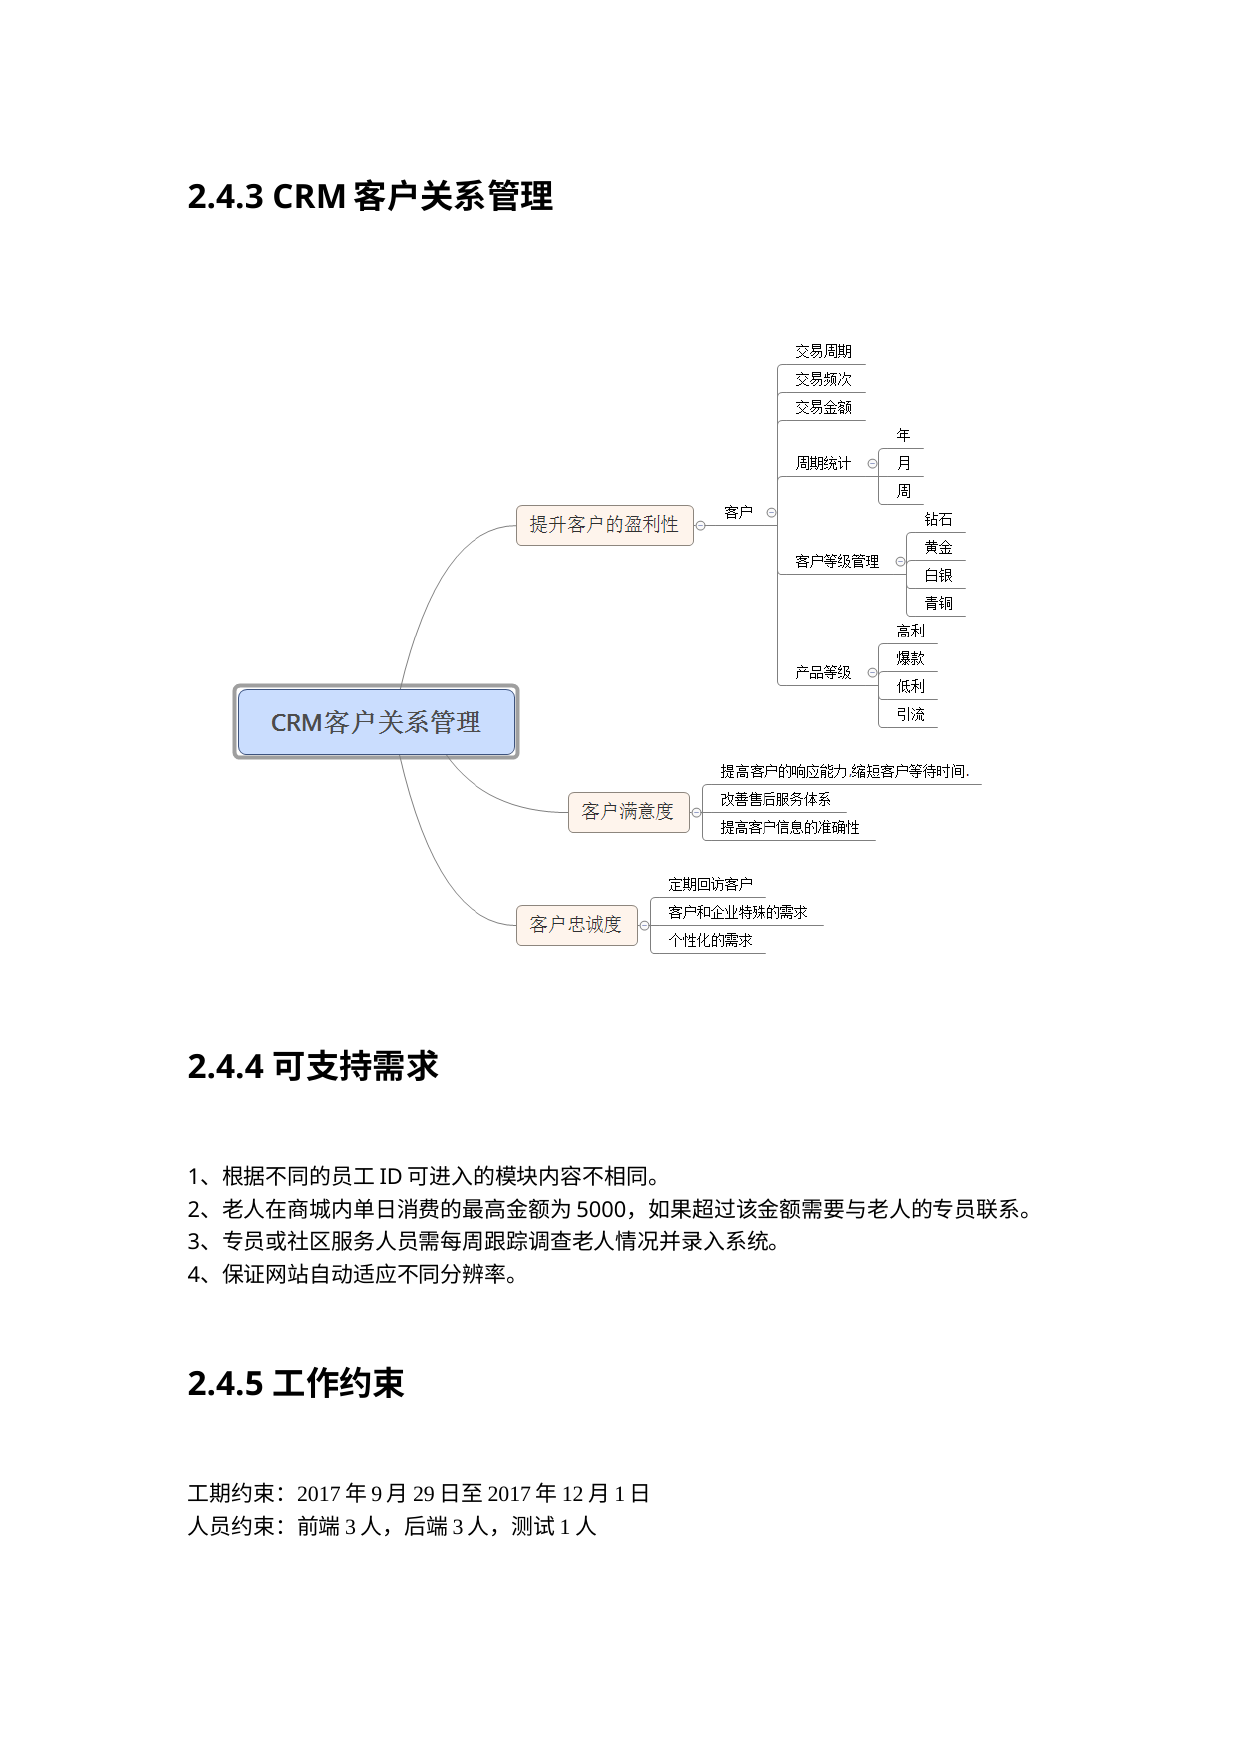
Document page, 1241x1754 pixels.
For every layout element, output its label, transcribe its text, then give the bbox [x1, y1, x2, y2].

text 1、根据不同的员工ID可进入的模块内容不相同。 [187, 1159, 1053, 1191]
text 工期约束：2017年9月29日至2017年12月1日 [187, 1476, 1053, 1508]
subtitle 2.4.3 CRM客户关系管理 [187, 162, 1053, 227]
picture [187, 289, 1053, 984]
text 4、保证网站自动适应不同分辨率。 [187, 1256, 1053, 1289]
subtitle 2.4.5 工作约束 [187, 1348, 1053, 1413]
text 2、老人在商城内单日消费的最高金额为5000，如果超过该金额需要与老人的专员联系。 [187, 1191, 1053, 1224]
text 3、专员或社区服务人员需每周跟踪调查老人情况并录入系统。 [187, 1224, 1053, 1256]
subtitle 2.4.4 可支持需求 [187, 1031, 1053, 1096]
text 人员约束：前端3人，后端3人，测试1人 [187, 1508, 1053, 1541]
